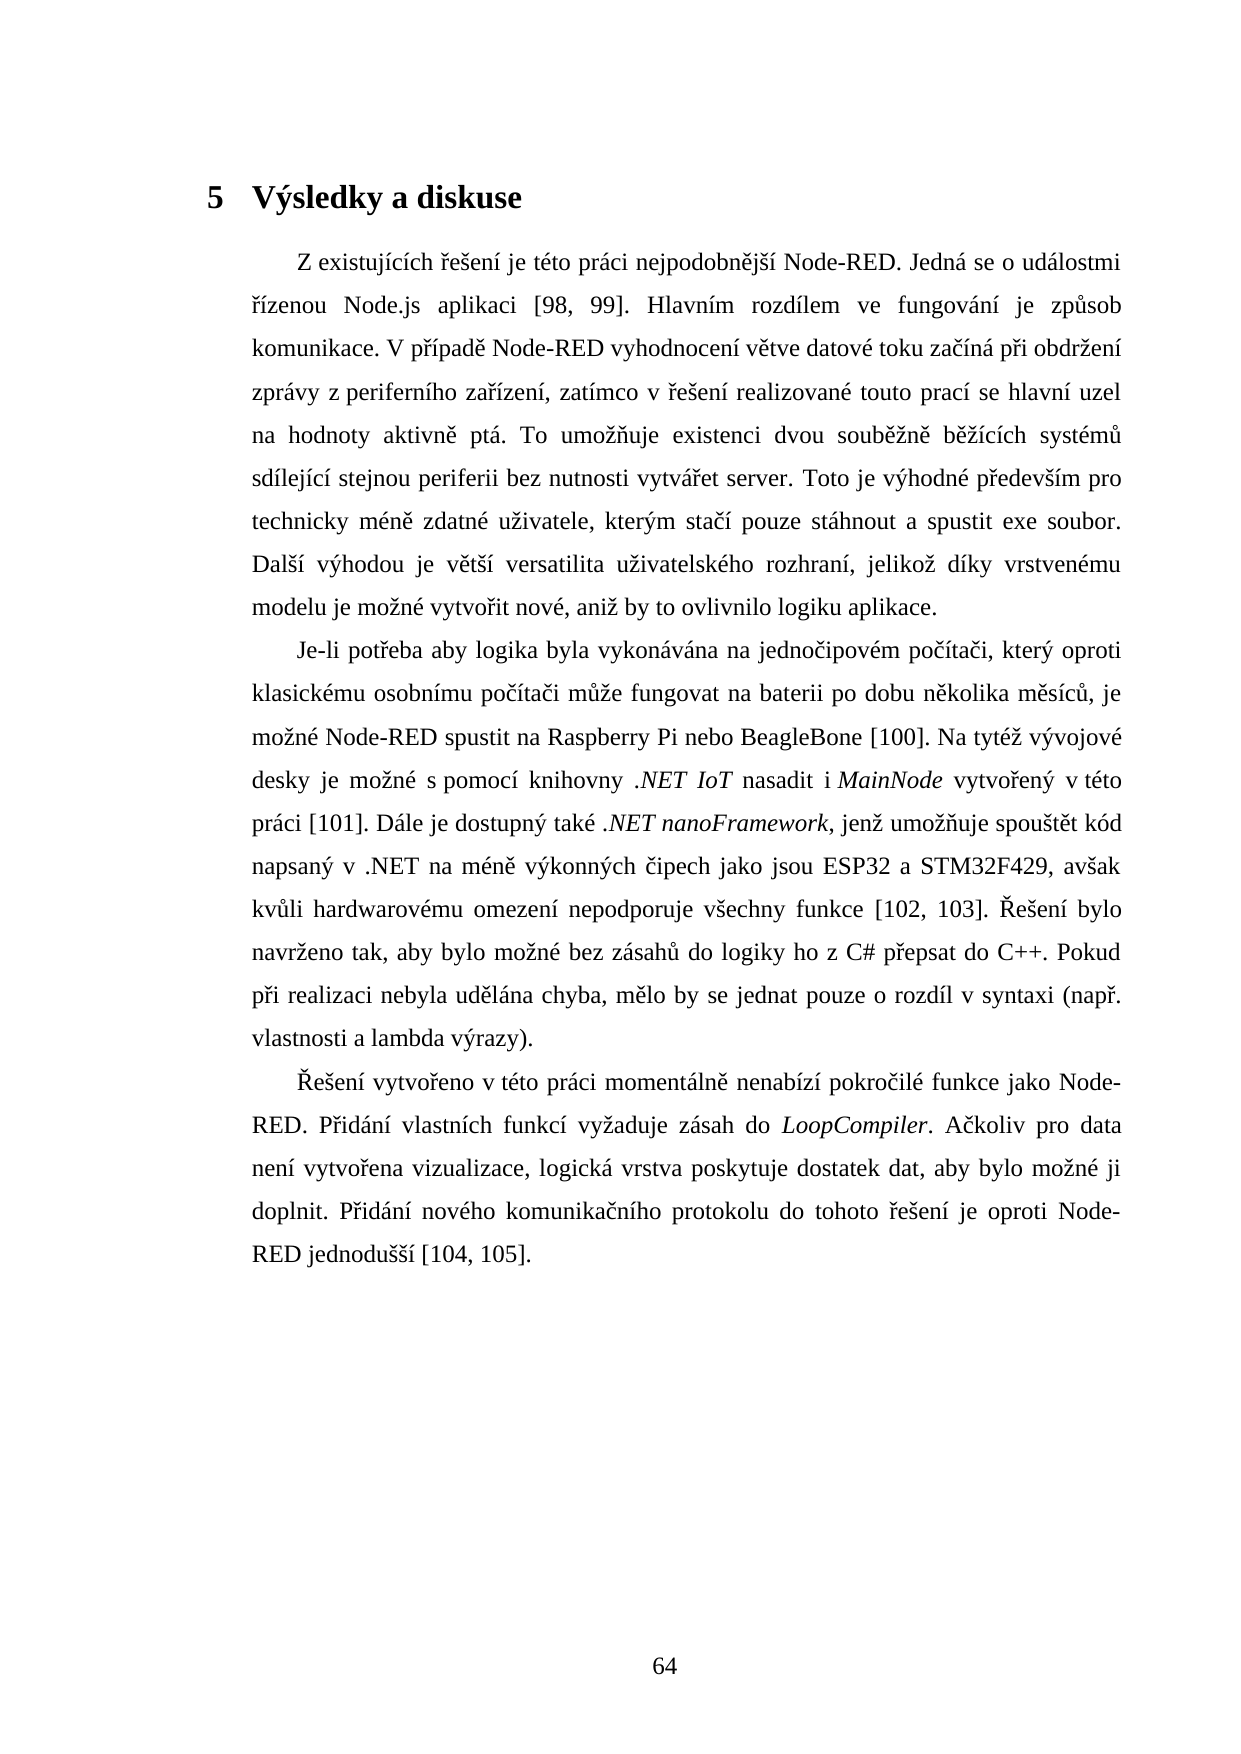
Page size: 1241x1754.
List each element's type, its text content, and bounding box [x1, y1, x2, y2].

text Je-li potřeba aby logika byla vykonávána na jednočipovém počítači, který oproti klasickému osobnímu počítači může fungovat na baterii po dobu několika měsíců, je možné Node-RED spustit na Raspberry Pi nebo BeagleBone . Na tytéž vývojové desky je možné s pomocí knihovny .NET IoT nasadit i MainNode vytvořený v této práci . Dále je dostupný také .NET nanoFramework, jenž umožňuje spouštět kód napsaný v .NET na méně výkonných čipech jako jsou ESP32 a STM32F429, avšak kvůli hardwarovému omezení nepodporuje všechny funkce . Řešení bylo navrženo tak, aby bylo možné bez zásahů do logiky ho z C# přepsat do C++. Pokud při realizaci nebyla udělána chyba, mělo by se jednat pouze o rozdíl v syntaxi (např. vlastnosti a lambda výrazy). [252, 635, 1122, 1052]
text Z existujících řešení je této práci nejpodobnější Node-RED. Jedná se o událostmi řízenou Node.js aplikaci . Hlavním rozdílem ve fungování je způsob komunikace. V případě Node-RED vyhodnocení větve datové toku začíná při obdržení zprávy z periferního zařízení, zatímco v řešení realizované touto prací se hlavní uzel na hodnoty aktivně ptá. To umožňuje existenci dvou souběžně běžících systémů sdílející stejnou periferii bez nutnosti vytvářet server. Toto je výhodné především pro technicky méně zdatné uživatele, kterým stačí pouze stáhnout a spustit exe soubor. Další výhodou je větší versatilita uživatelského rozhraní, jelikož díky vrstvenému modelu je možné vytvořit nové, aniž by to ovlivnilo logiku aplikace. [252, 247, 1122, 621]
text Řešení vytvořeno v této práci momentálně nenabízí pokročilé funkce jako Node-RED. Přidání vlastních funkcí vyžaduje zásah do LoopCompiler. Ačkoliv pro data není vytvořena vizualizace, logická vrstva poskytuje dostatek dat, aby bylo možné ji doplnit. Přidání nového komunikačního protokolu do tohoto řešení je oproti Node-RED jednodušší . [252, 1067, 1122, 1268]
subtitle Výsledky a diskuse [207, 177, 1122, 216]
